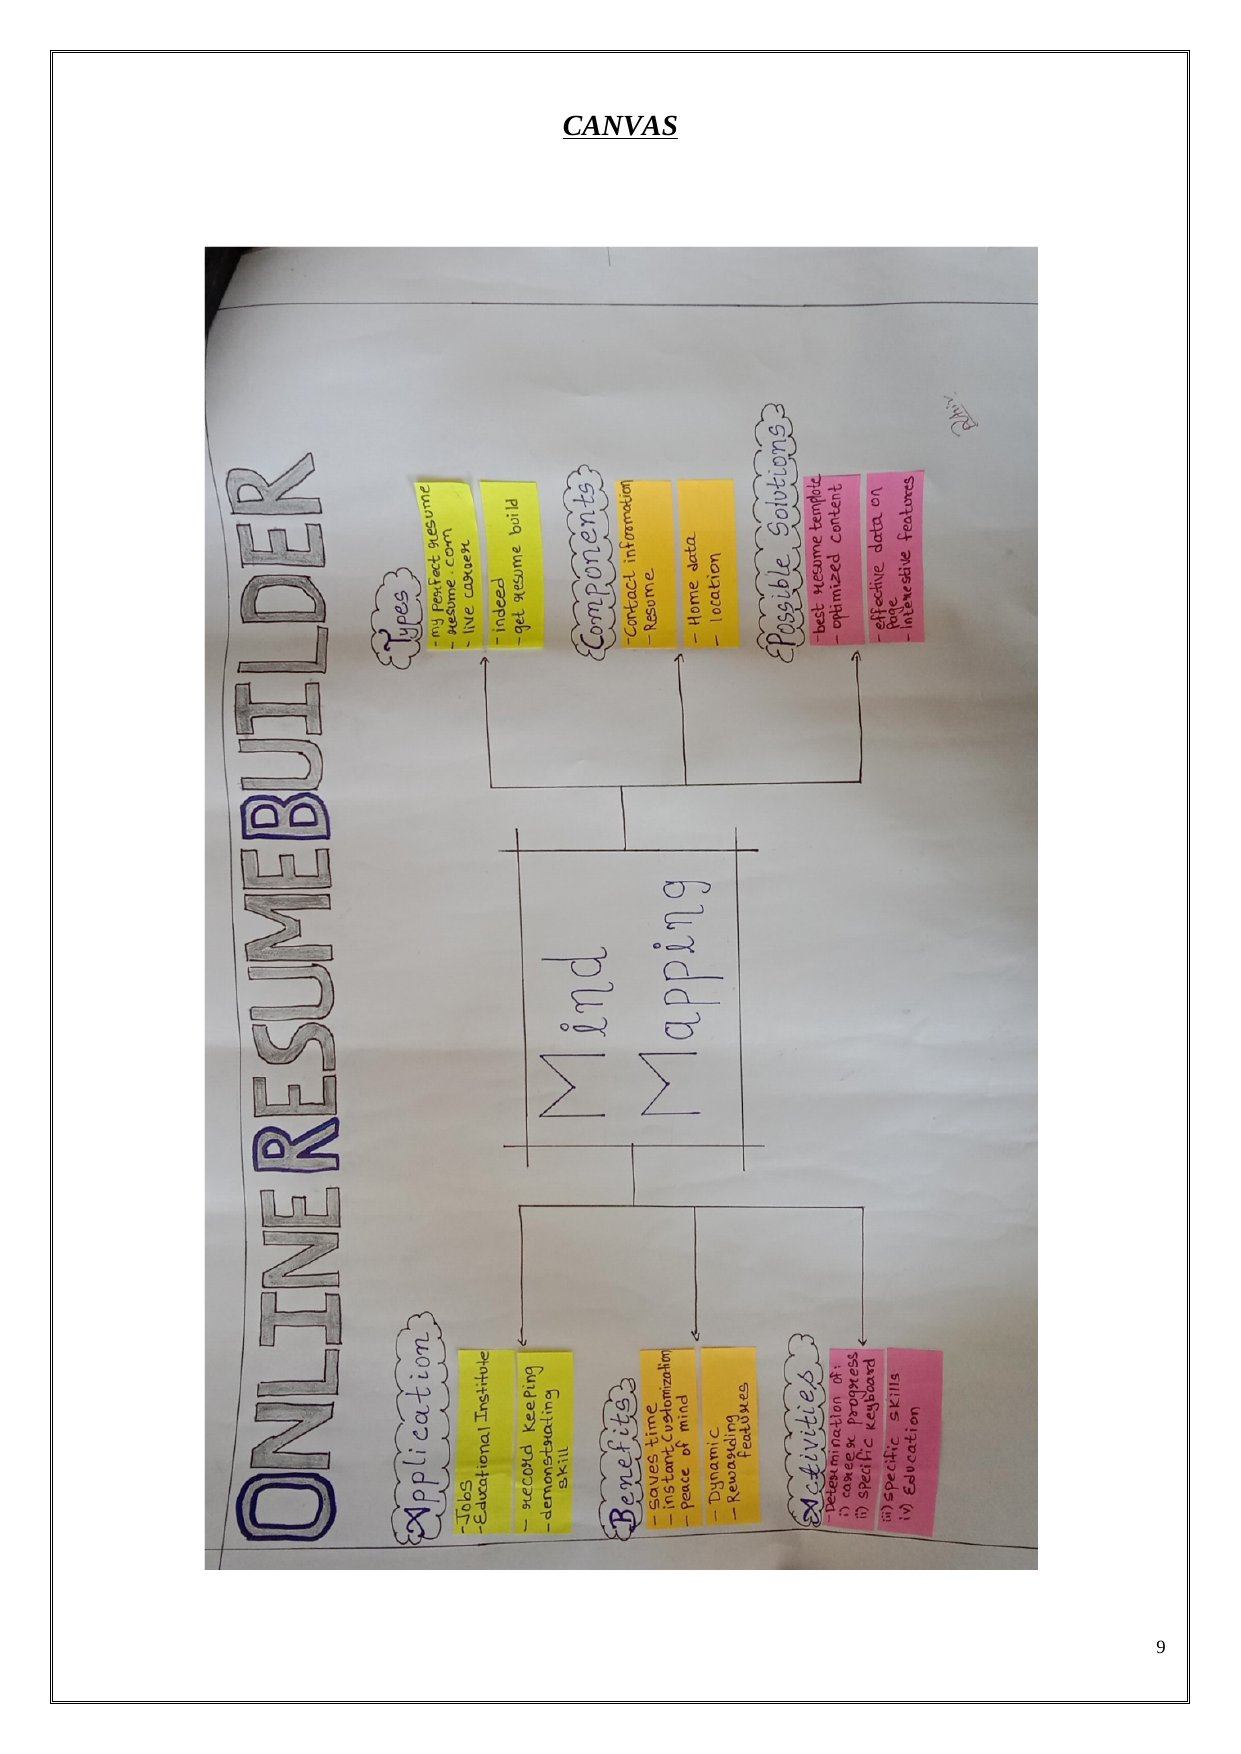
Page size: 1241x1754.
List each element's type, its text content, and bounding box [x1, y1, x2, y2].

picture [205, 248, 1038, 1570]
text CANVAS [75, 108, 1165, 142]
